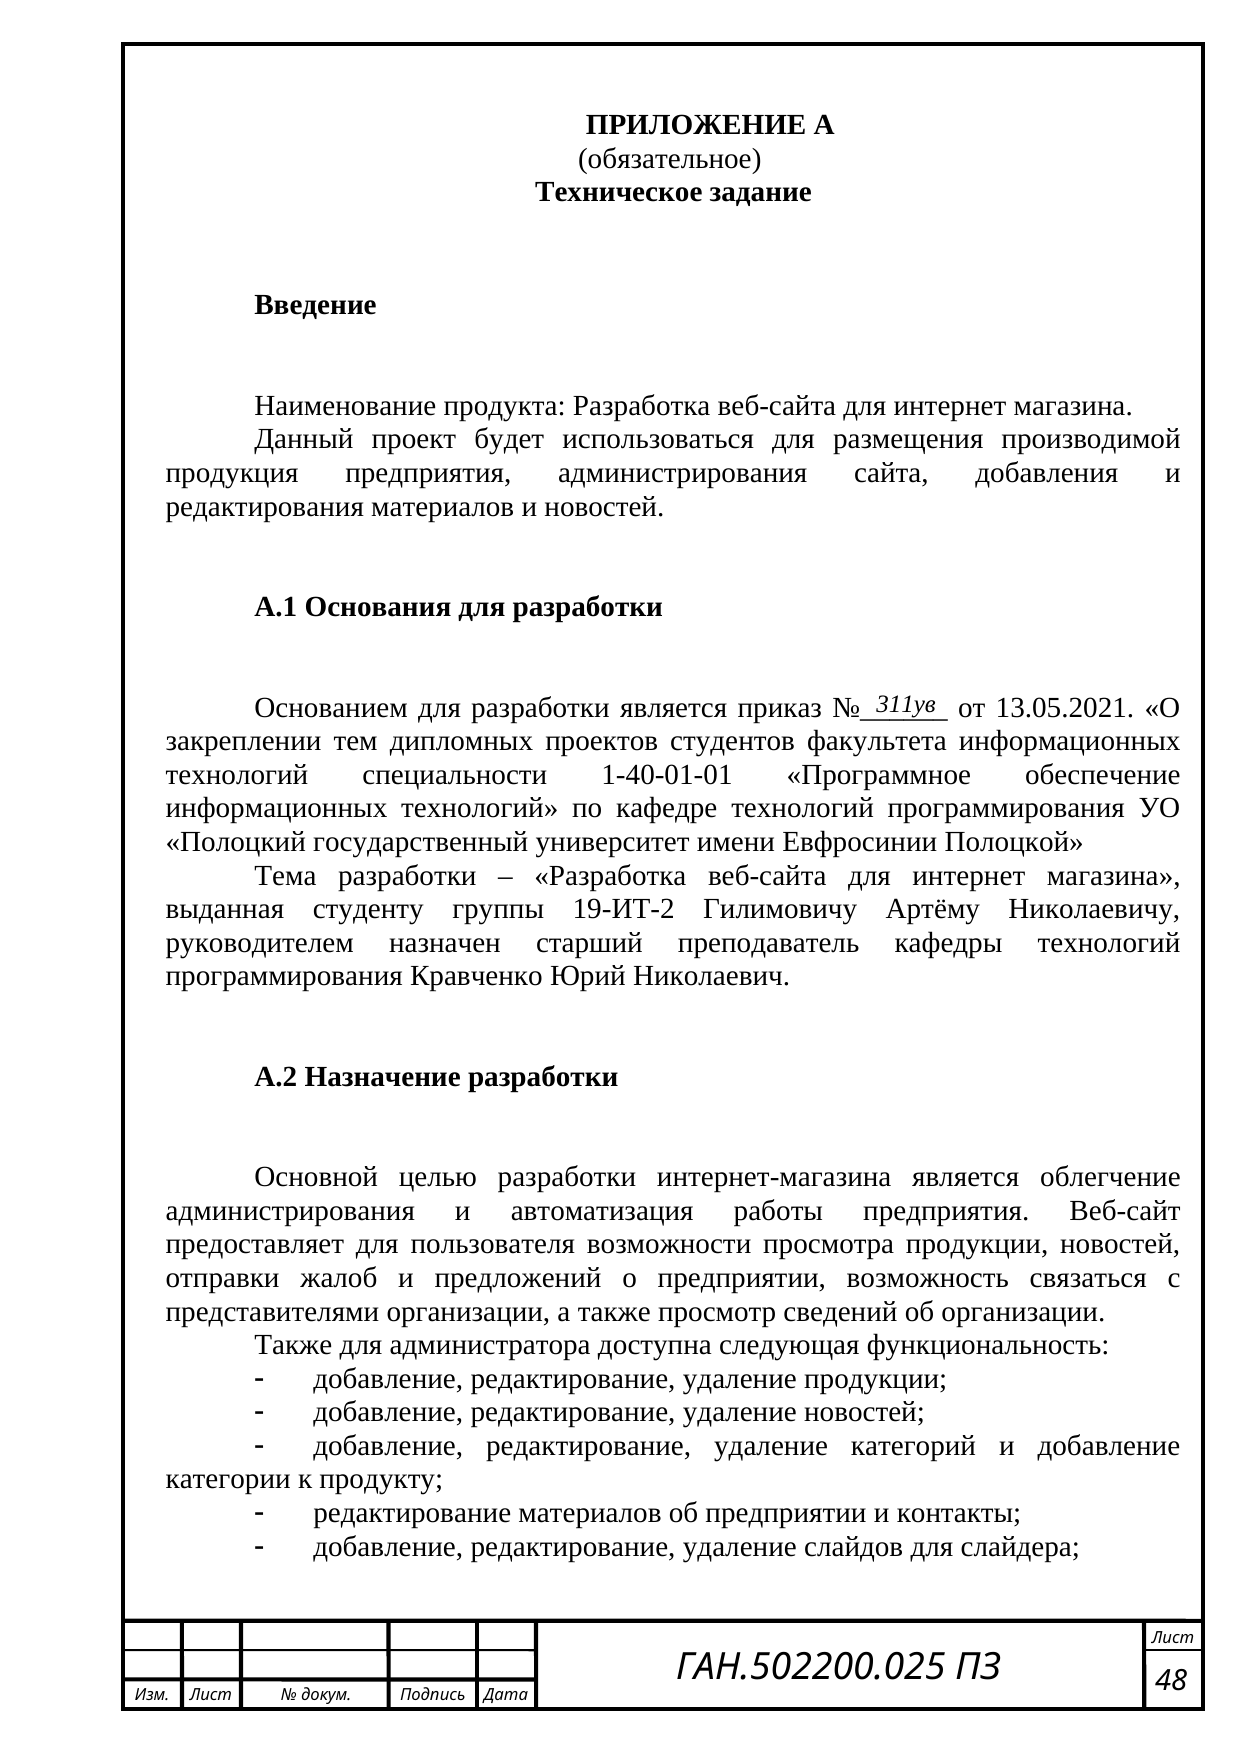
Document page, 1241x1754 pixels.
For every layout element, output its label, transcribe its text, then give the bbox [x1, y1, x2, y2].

text редактирование материалов об предприятии и контакты; [165, 1495, 1181, 1529]
text Тема разработки – «Разработка веб-сайта для интернет магазина», выданная студенту группы 19-ИТ-2 Гилимовичу Артёму Николаевичу, руководителем назначен старший преподаватель кафедры технологий программирования Кравченко Юрий Николаевич. [165, 858, 1181, 992]
list Также для администратора доступна следующая функциональность: [165, 1327, 1181, 1361]
text добавление, редактирование, удаление слайдов для слайдера; [165, 1529, 1181, 1562]
text А.1 Основания для разработки [165, 589, 1181, 623]
text добавление, редактирование, удаление новостей; [165, 1394, 1181, 1428]
text А.2 Назначение разработки [165, 1059, 1181, 1092]
text добавление, редактирование, удаление продукции; [165, 1361, 1181, 1394]
text добавление, редактирование, удаление категорий и добавление категории к продукту; [165, 1428, 1181, 1495]
text Приложение А (обязательное) Техническое задание [165, 107, 1181, 208]
text Наименование продукта: Разработка веб-сайта для интернет магазина. [165, 388, 1181, 422]
text Введение [165, 287, 1181, 321]
text Основной целью разработки интернет-магазина является облегчение администрирования и автоматизация работы предприятия. Веб-сайт предоставляет для пользователя возможности просмотра продукции, новостей, отправки жалоб и предложений о предприятии, возможность связаться с представителями организации, а также просмотр сведений об организации. [165, 1159, 1181, 1327]
text Основанием для разработки является приказ №______ от 13.05.2021. «О закреплении тем дипломных проектов студентов факультета информационных технологий специальности 1-40-01-01 «Программное обеспечение информационных технологий» по кафедре технологий программирования УО «Полоцкий государственный университет имени Евфросинии Полоцкой» [165, 690, 1181, 858]
text Данный проект будет использоваться для размещения производимой продукция предприятия, администрирования сайта, добавления и редактирования материалов и новостей. [165, 422, 1181, 522]
